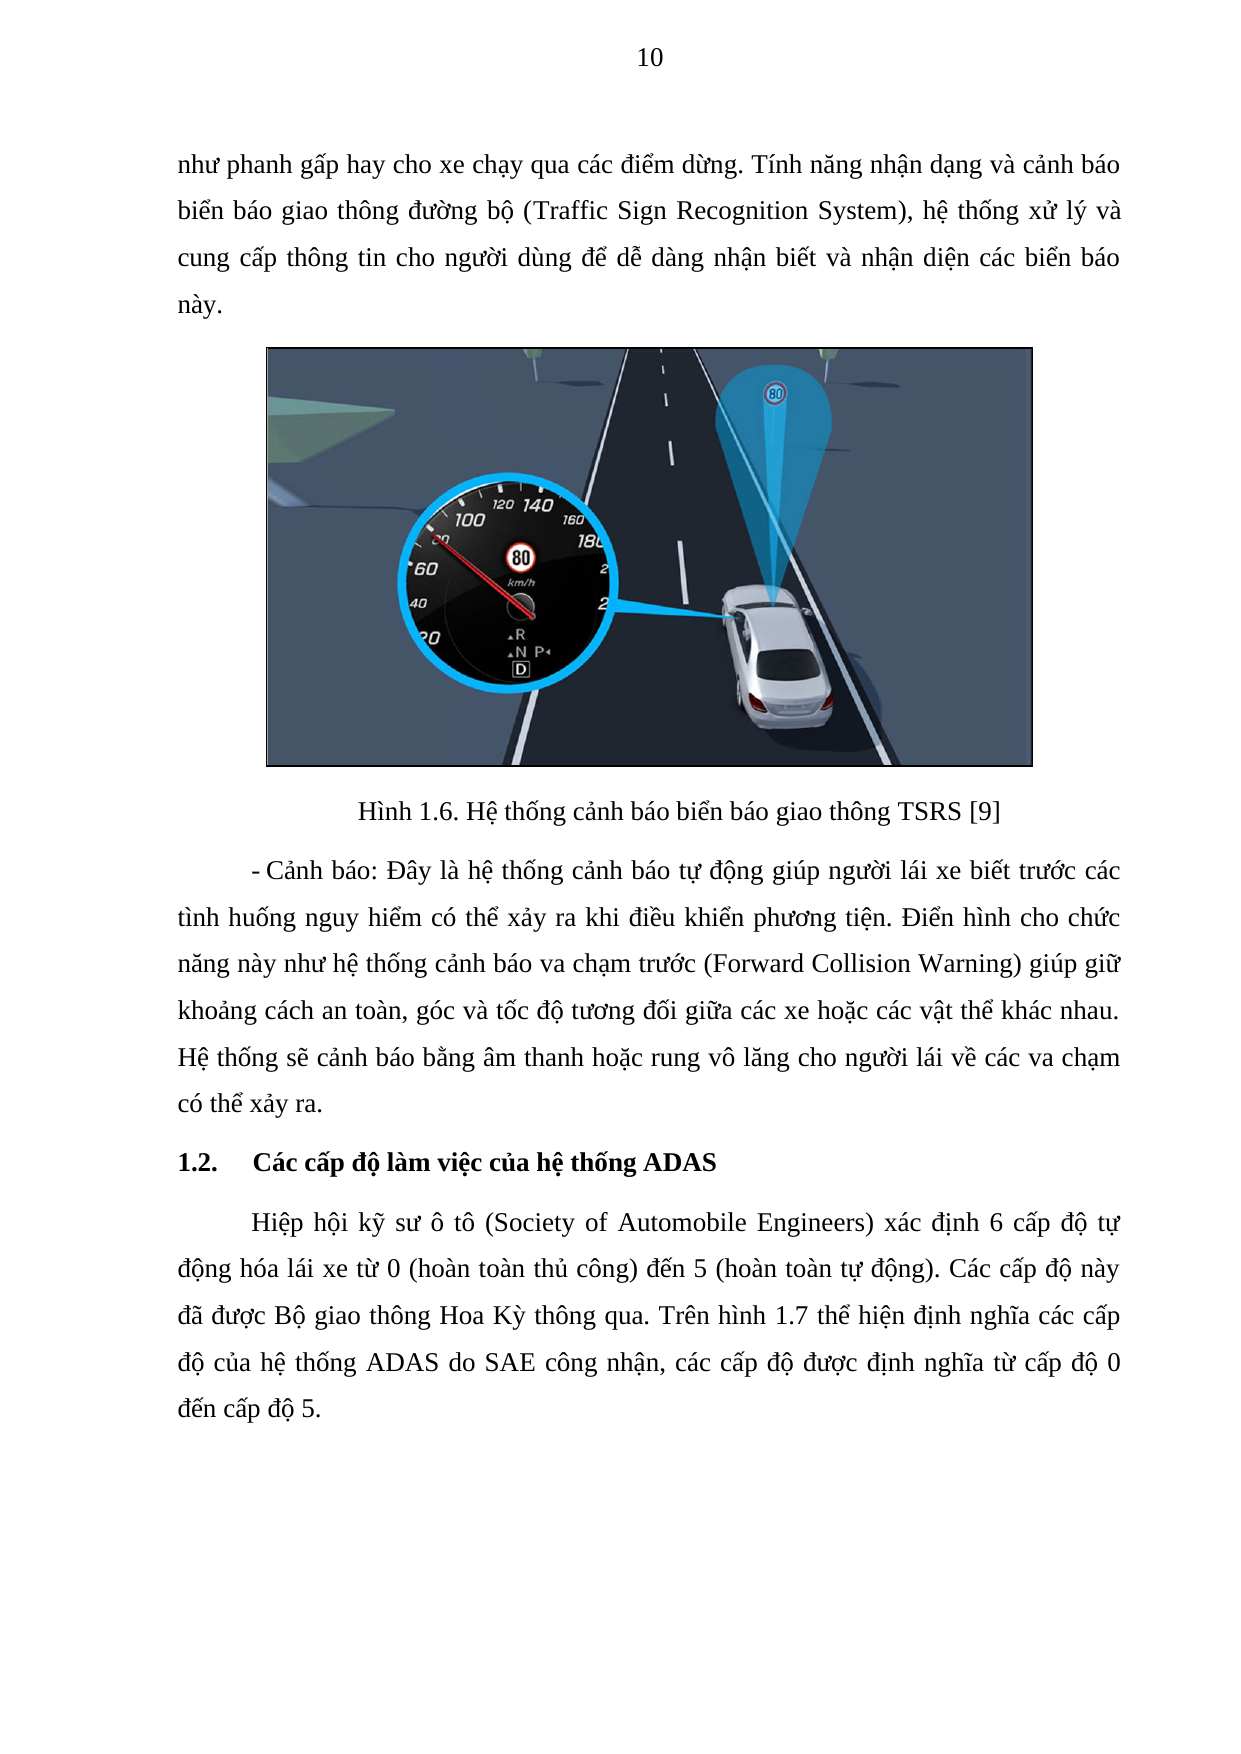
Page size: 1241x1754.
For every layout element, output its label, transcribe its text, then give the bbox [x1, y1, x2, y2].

subtitle Các cấp độ làm việc của hệ thống ADAS [177, 1146, 1122, 1178]
text Hiệp hội kỹ sư ô tô (Society of Automobile Engineers) xác định 6 cấp độ tự động hóa lái xe từ 0 (hoàn toàn thủ công) đến 5 (hoàn toàn tự động). Các cấp độ này đã được Bộ giao thông Hoa Kỳ thông qua. Trên hình 1.7 thể hiện định nghĩa các cấp độ của hệ thống ADAS do SAE công nhận, các cấp độ được định nghĩa từ cấp độ 0 đến cấp độ 5. [177, 1206, 1122, 1423]
picture [267, 348, 1032, 765]
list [177, 148, 1122, 319]
list Cảnh báo: Đây là hệ thống cảnh báo tự động giúp người lái xe biết trước các tình huống nguy hiểm có thể xảy ra khi điều khiển phương tiện. Điển hình cho chức năng này như hệ thống cảnh báo va chạm trước (Forward Collision Warning) giúp giữ khoảng cách an toàn, góc và tốc độ tương đối giữa các xe hoặc các vật thể khác nhau. Hệ thống sẽ cảnh báo bằng âm thanh hoặc rung vô lăng cho người lái về các va chạm có thể xảy ra. [177, 854, 1122, 1118]
text Hình 1.. Hệ thống cảnh báo biển báo giao thông TSRS [177, 795, 1122, 826]
